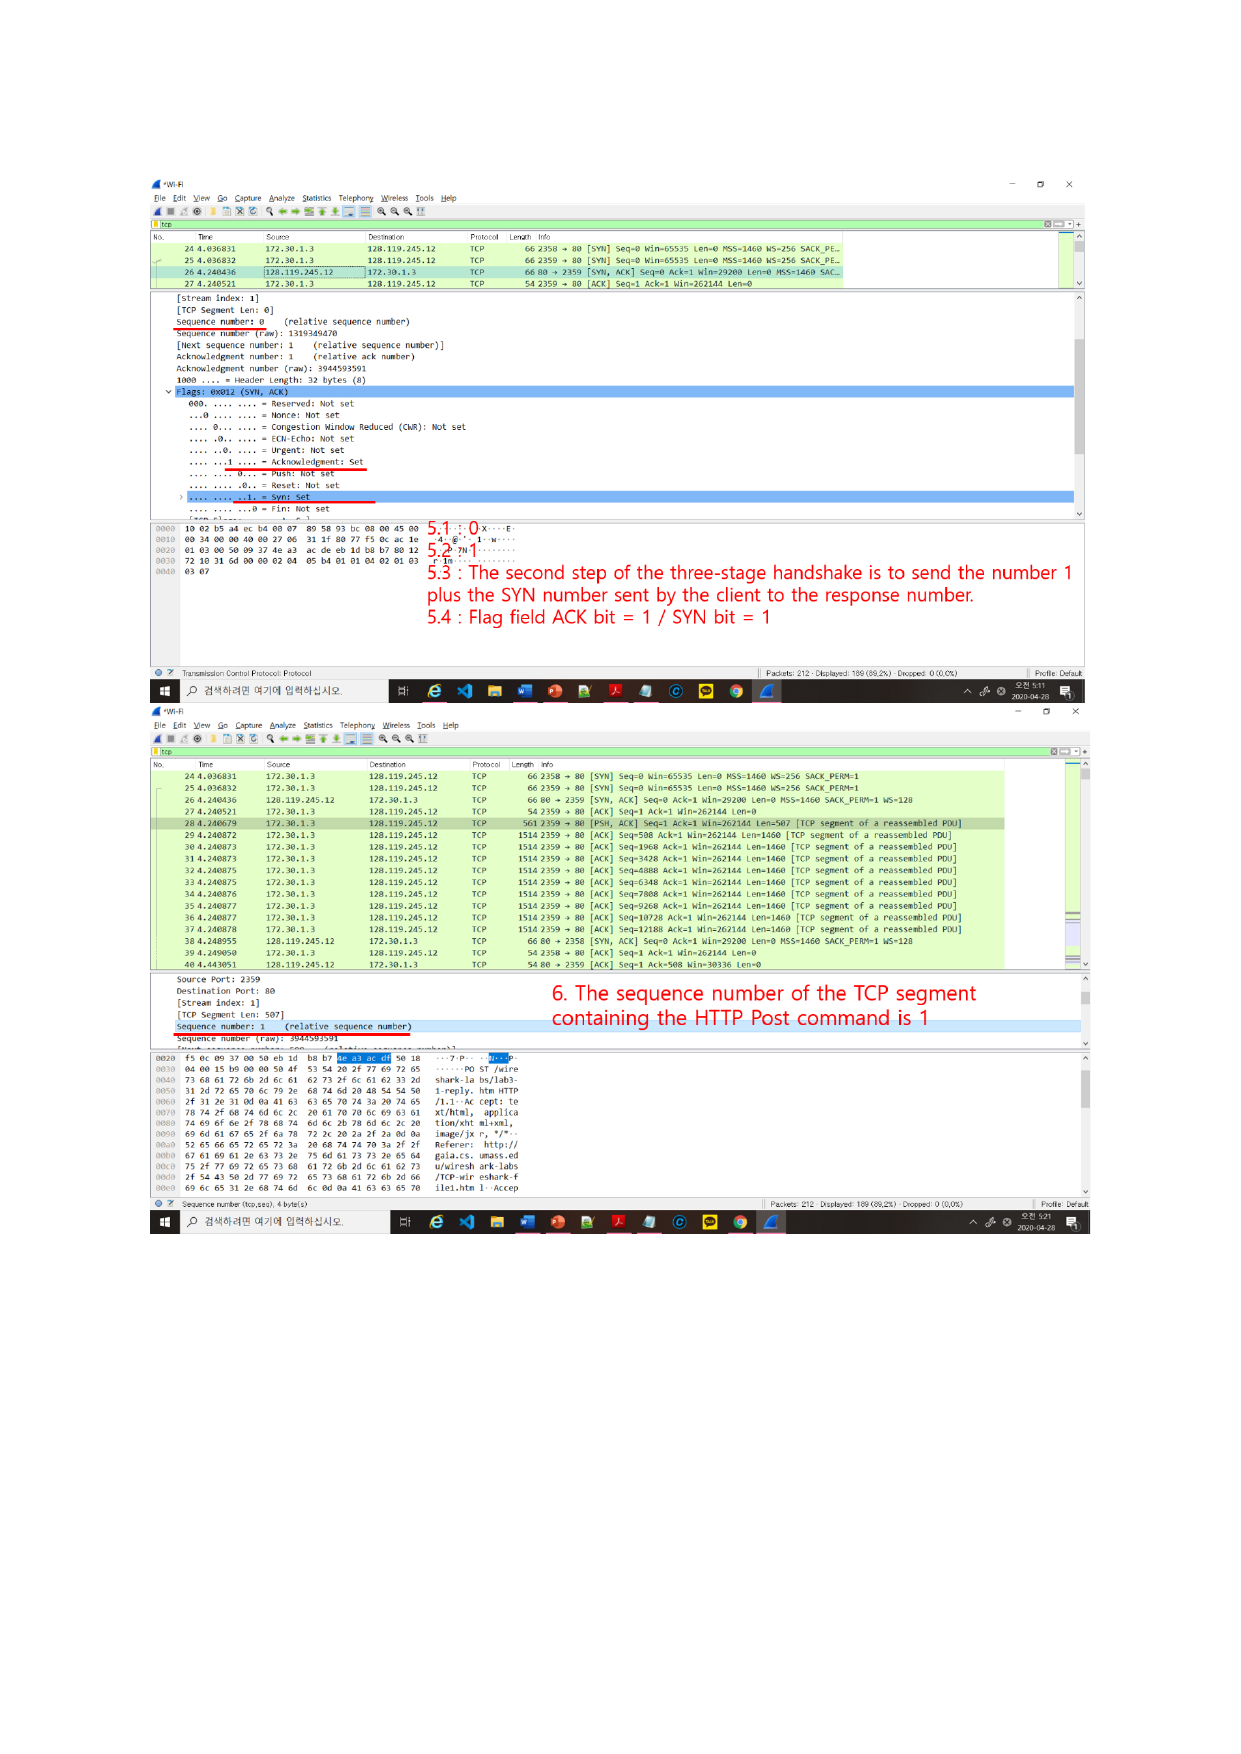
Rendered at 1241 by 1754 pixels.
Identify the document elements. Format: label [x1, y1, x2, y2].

picture [150, 177, 1091, 703]
picture [150, 704, 1091, 1234]
